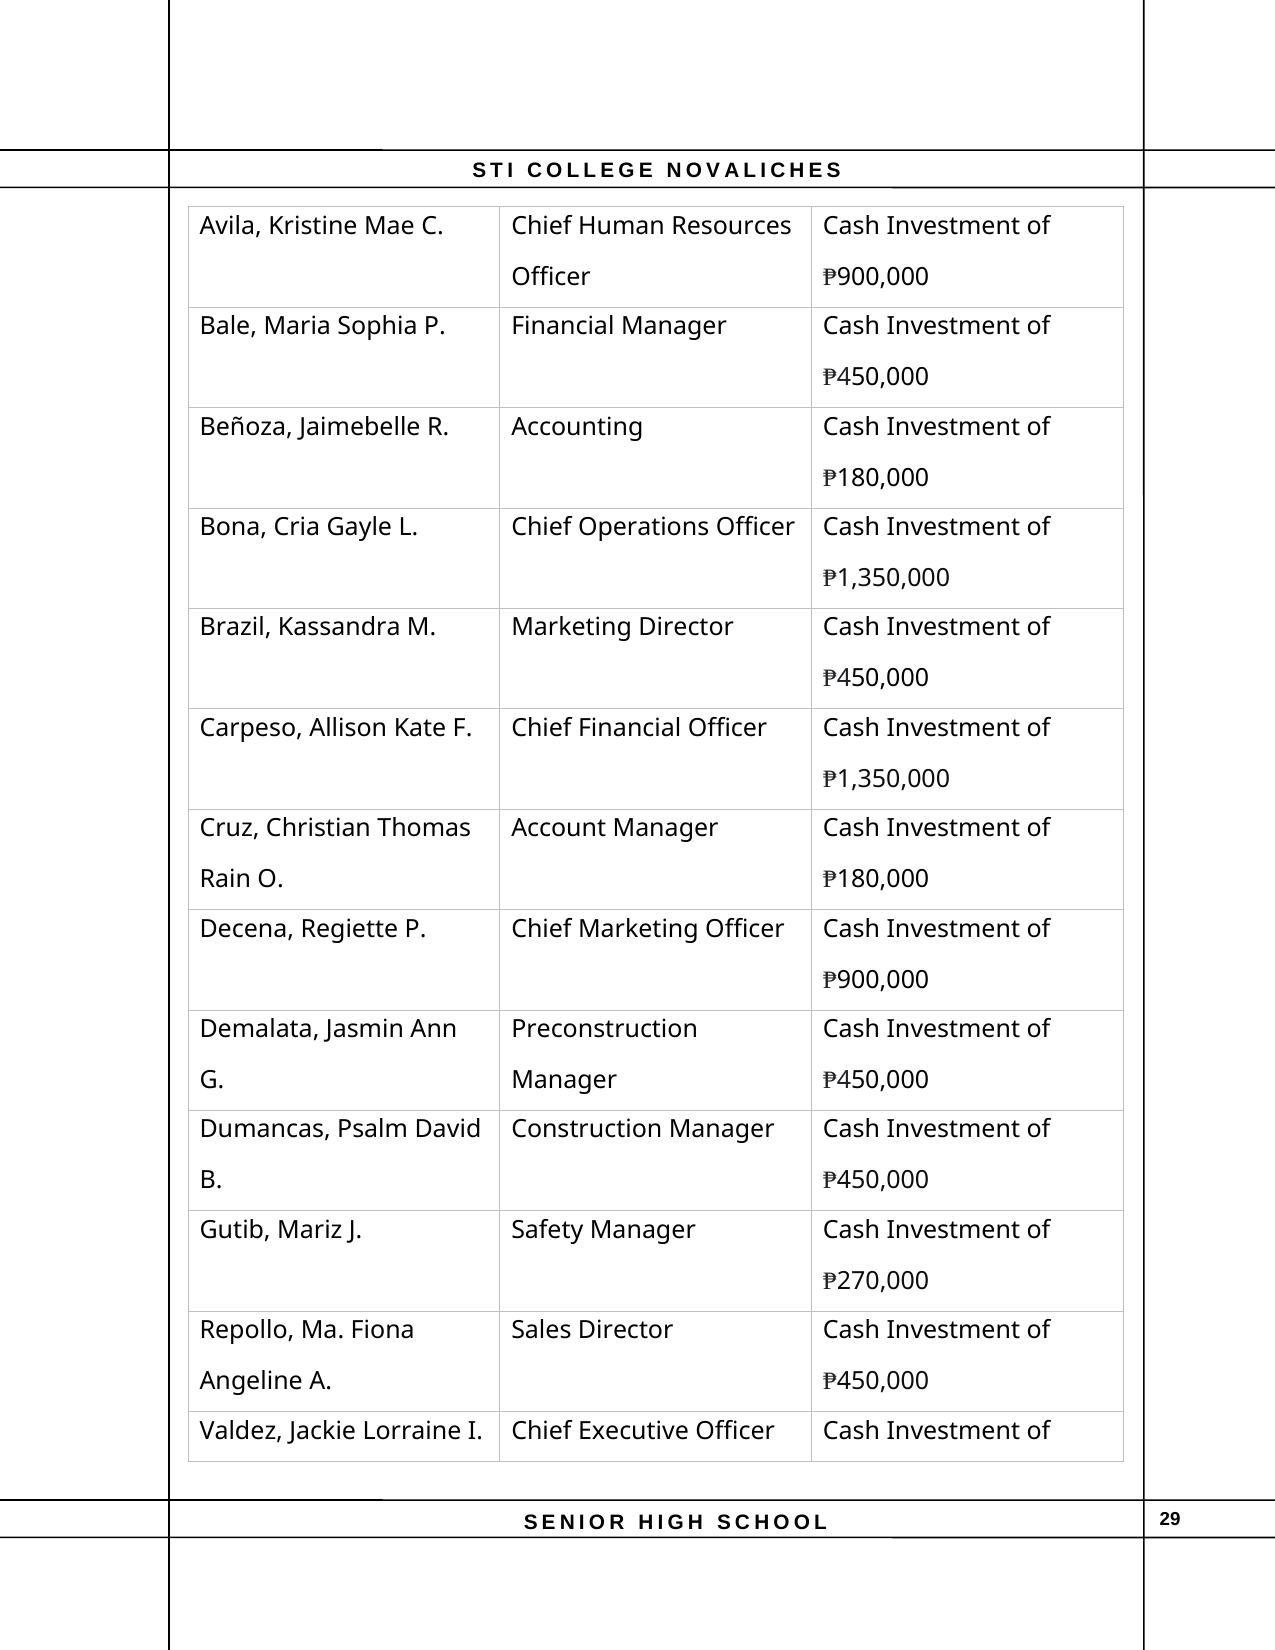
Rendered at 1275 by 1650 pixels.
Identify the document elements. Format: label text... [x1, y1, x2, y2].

table_cell Avila, Kristine Mae C. [189, 207, 499, 307]
table_cell Cash Investment of ₱180,000 [812, 810, 1123, 909]
table_cell Cash Investment of ₱900,000 [812, 207, 1123, 307]
table_cell Safety Manager [500, 1211, 811, 1311]
table_cell Beñoza, Jaimebelle R. [189, 408, 499, 507]
table_cell Accounting [500, 408, 811, 507]
table_cell Cash Investment of ₱180,000 [812, 408, 1123, 507]
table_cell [500, 1412, 811, 1461]
table_cell Brazil, Kassandra M. [189, 609, 499, 708]
table_cell Bona, Cria Gayle L. [189, 509, 499, 608]
table_cell Cash Investment of ₱270,000 [812, 1211, 1123, 1311]
table_cell Cash Investment of ₱450,000 [812, 609, 1123, 708]
table_cell Chief Marketing Officer [500, 910, 811, 1009]
table_cell Cash Investment of ₱450,000 [812, 1011, 1123, 1110]
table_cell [812, 1412, 1123, 1461]
table_cell Financial Manager [500, 308, 811, 407]
table_cell Bale, Maria Sophia P. [189, 308, 499, 407]
table_cell Cash Investment of ₱450,000 [812, 308, 1123, 407]
table_cell Chief Human Resources Officer [500, 207, 811, 307]
table_cell Repollo, Ma. Fiona Angeline A. [189, 1312, 499, 1411]
table_cell Gutib, Mariz J. [189, 1211, 499, 1311]
table_cell Cash Investment of ₱1,350,000 [812, 709, 1123, 809]
table_cell Chief Financial Officer [500, 709, 811, 809]
table_cell Demalata, Jasmin Ann G. [189, 1011, 499, 1110]
table_cell Cash Investment of ₱450,000 [812, 1111, 1123, 1210]
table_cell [189, 1412, 499, 1461]
table_cell Carpeso, Allison Kate F. [189, 709, 499, 809]
table_cell Marketing Director [500, 609, 811, 708]
table_cell Cash Investment of ₱900,000 [812, 910, 1123, 1009]
table_cell Decena, Regiette P. [189, 910, 499, 1009]
table_cell Cruz, Christian Thomas Rain O. [189, 810, 499, 909]
table_cell Dumancas, Psalm David B. [189, 1111, 499, 1210]
table_cell Account Manager [500, 810, 811, 909]
table_cell Sales Director [500, 1312, 811, 1411]
table_cell Preconstruction Manager [500, 1011, 811, 1110]
table_cell Cash Investment of ₱1,350,000 [812, 509, 1123, 608]
table_cell Chief Operations Officer [500, 509, 811, 608]
table_cell Construction Manager [500, 1111, 811, 1210]
table_cell Cash Investment of ₱450,000 [812, 1312, 1123, 1411]
